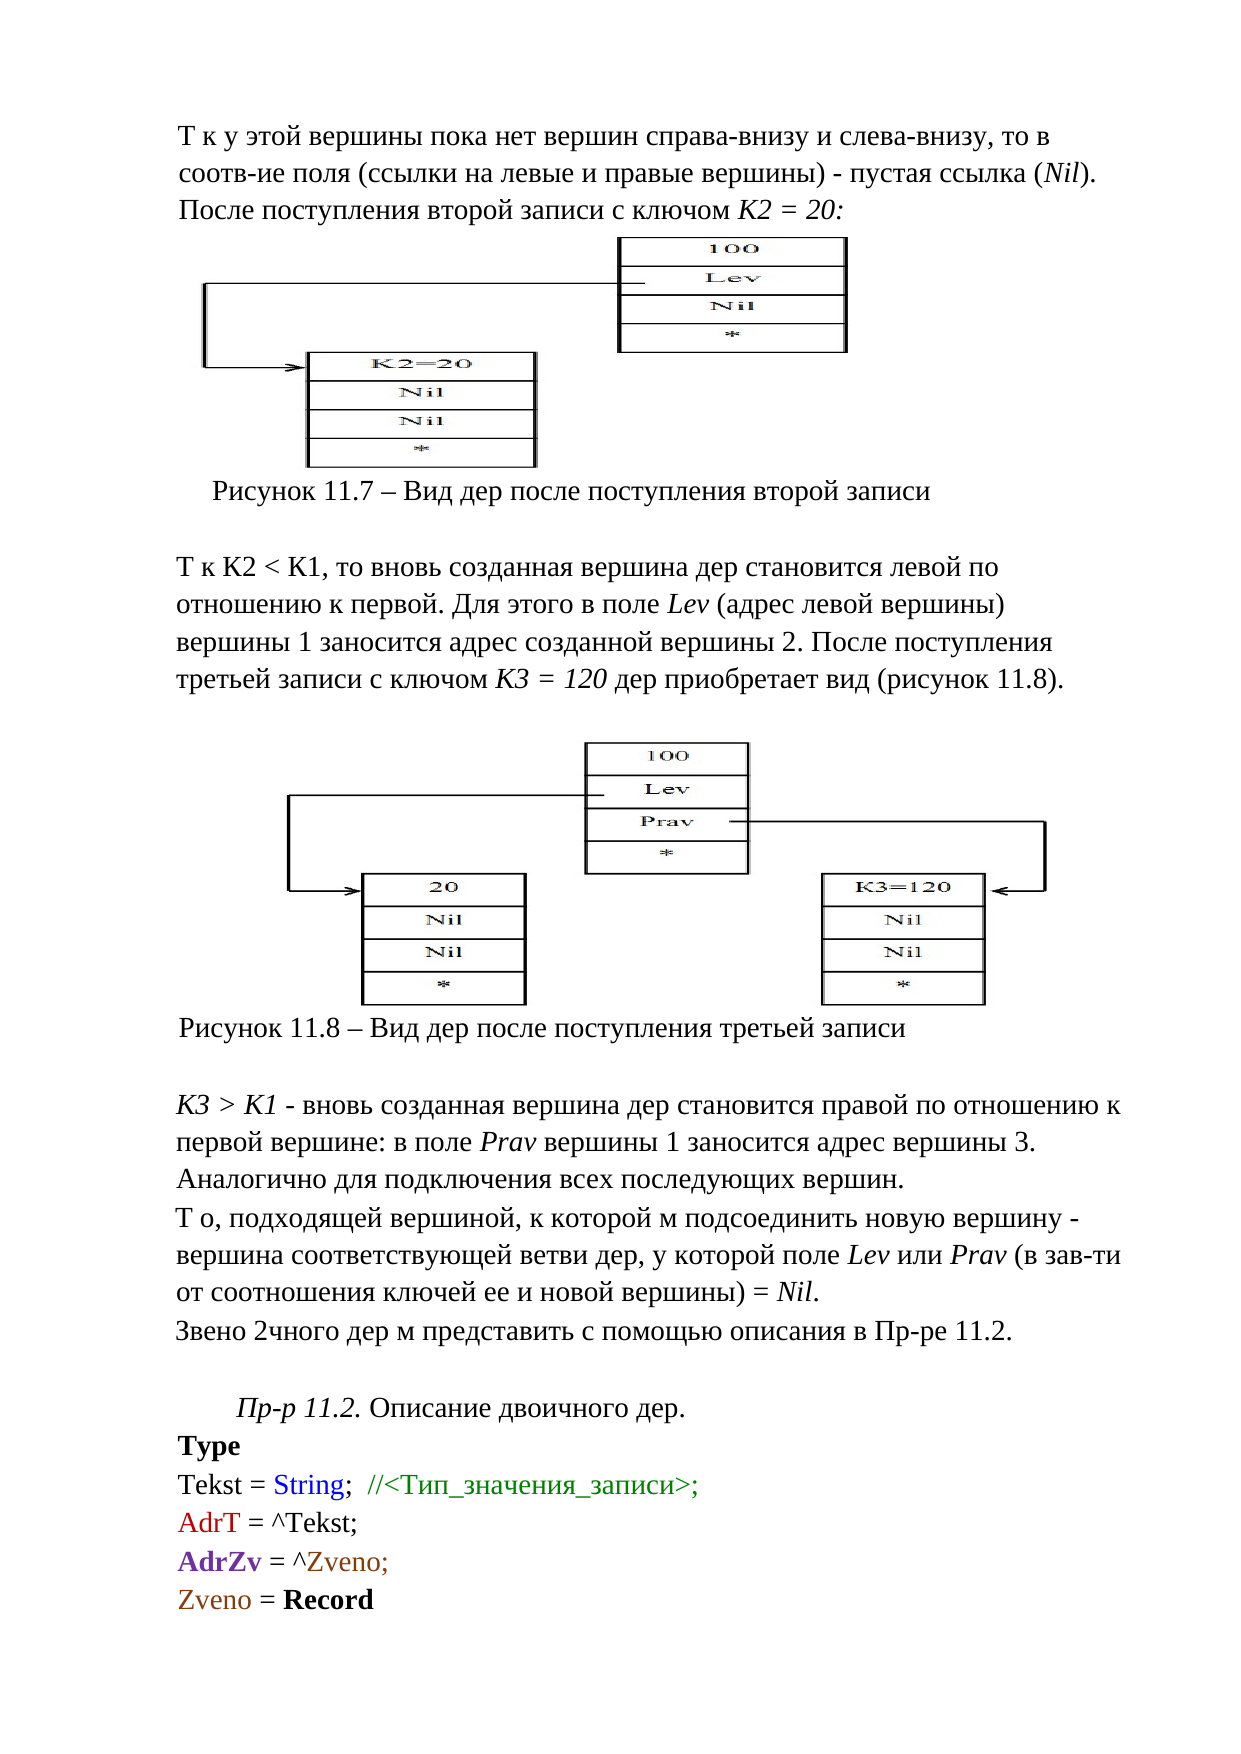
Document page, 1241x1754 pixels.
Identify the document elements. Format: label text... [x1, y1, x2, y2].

picture [273, 735, 1057, 1008]
text Т к у этой вершины пока нет вершин справа-внизу и слева-внизу, то в соотв-ие поля (ссылки на левые и правые вершины) - пустая ссылка (Nil). После поступления второй записи с ключом К2 = 20: [177, 118, 1124, 226]
picture [177, 231, 862, 471]
text AdrТ = ^Tekst; [177, 1505, 1152, 1539]
text Рисунок 11.7 – Вид дер после поступления второй записи [212, 473, 1089, 506]
text Пр-р 11.2. Описание двоичного дер. [236, 1390, 1124, 1423]
text Рисунок 11.8 – Вид дер после поступления третьей записи [178, 1010, 1131, 1044]
text Т к К2 < К1, то вновь созданная вершина дер становится левой по отношению к первой. Для этого в поле Lev (адрес левой вершины) вершины 1 заносится адрес созданной вершины 2. После поступления третьей записи с ключом К3 = 120 дер приобретает вид (рисунок 11.8). [176, 549, 1124, 694]
text Tekst = String; //<Тип_значения_записи>; [177, 1467, 1152, 1500]
text К3 > К1 - вновь созданная вершина дер становится правой по отношению к первой вершине: в поле Prav вершины 1 заносится адрес вершины 3. Аналогично для подключения всех последующих вершин. [176, 1087, 1124, 1195]
text Т о, подходящей вершиной, к которой м подсоединить новую вершину - вершина соответствующей ветви дер, у которой поле Lev или Prav (в зав-ти от соотношения ключей ее и новой вершины) = Nil. [175, 1200, 1124, 1308]
text Звено 2чного дер м представить с помощью описания в Пр-ре 11.2. [175, 1313, 1124, 1347]
text Type [177, 1428, 1152, 1462]
text AdrZv = ^Zveno; [177, 1544, 1152, 1577]
text Zveno = Record [177, 1582, 1152, 1616]
